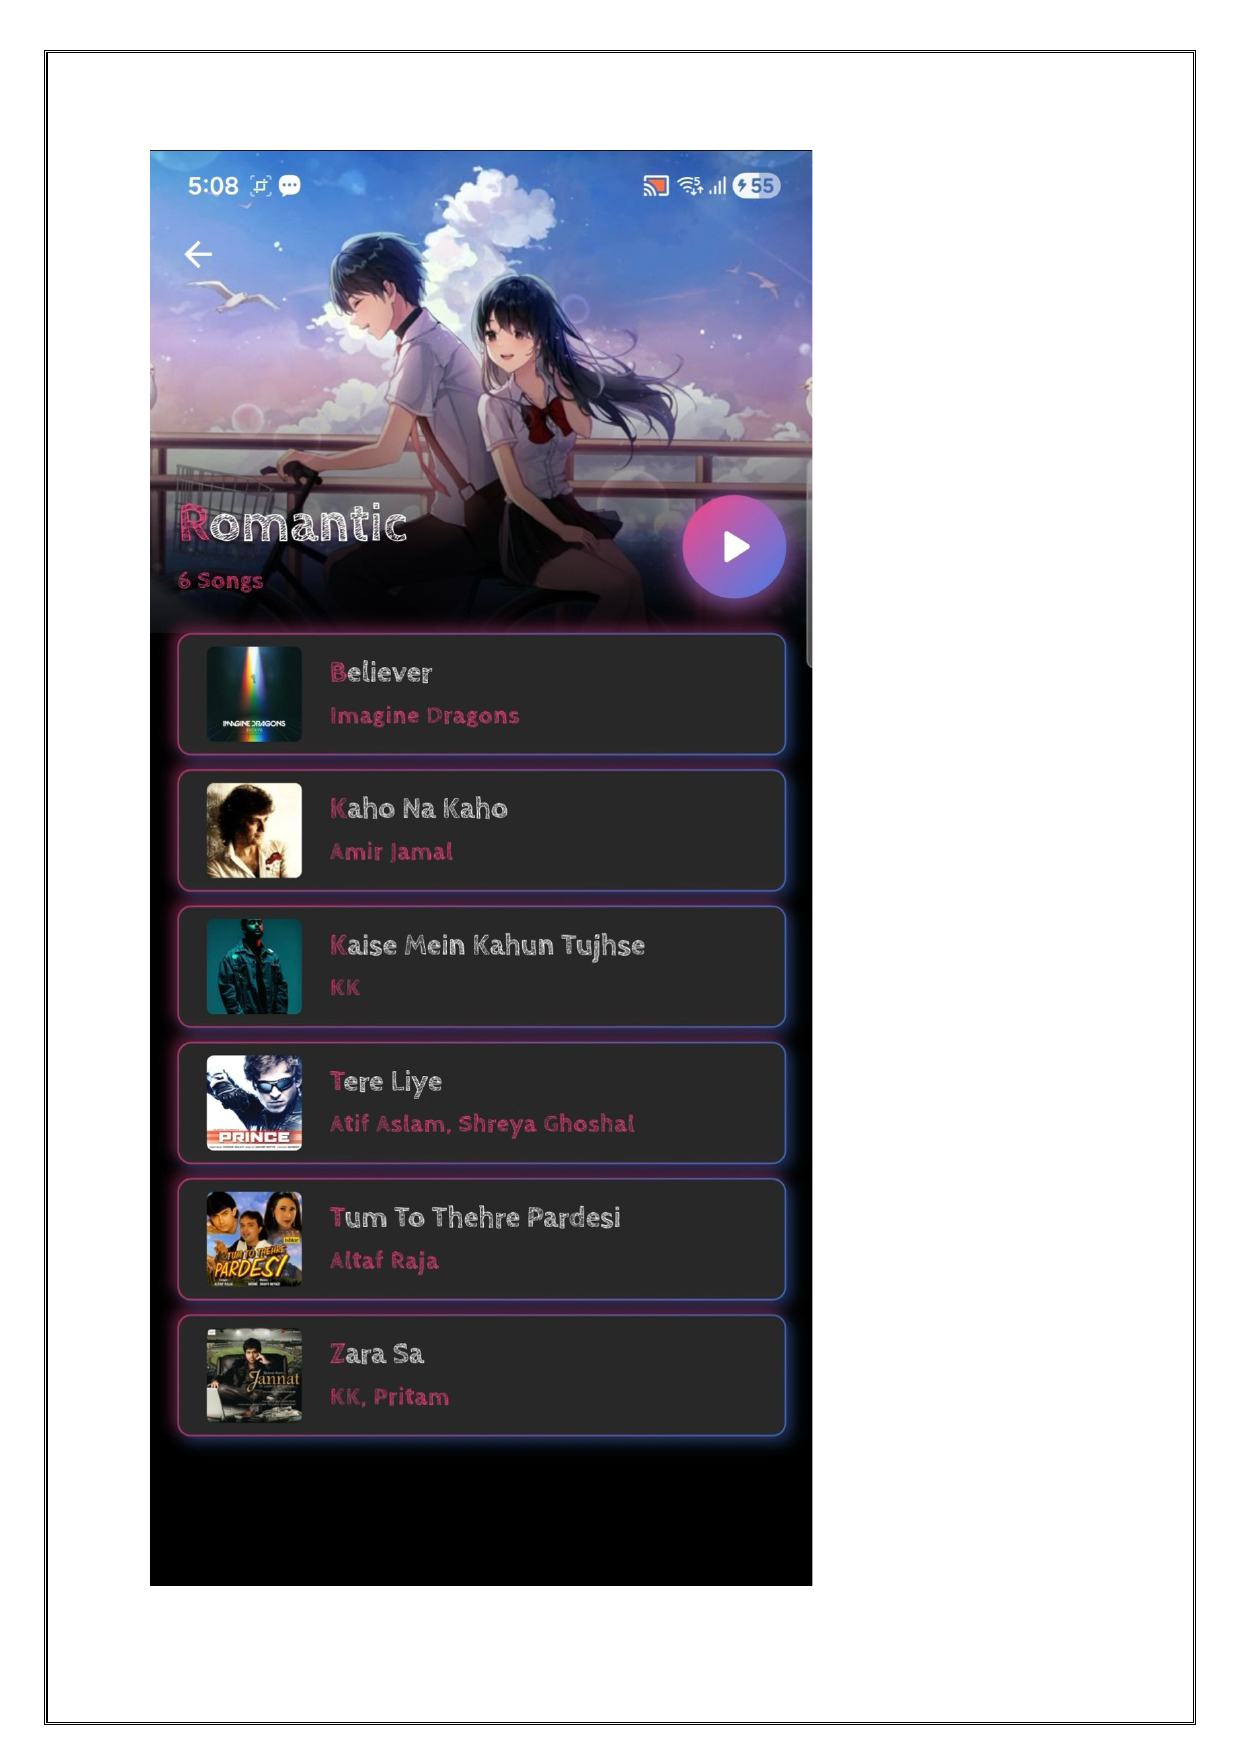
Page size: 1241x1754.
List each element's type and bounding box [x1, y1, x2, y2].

picture [150, 150, 813, 1586]
